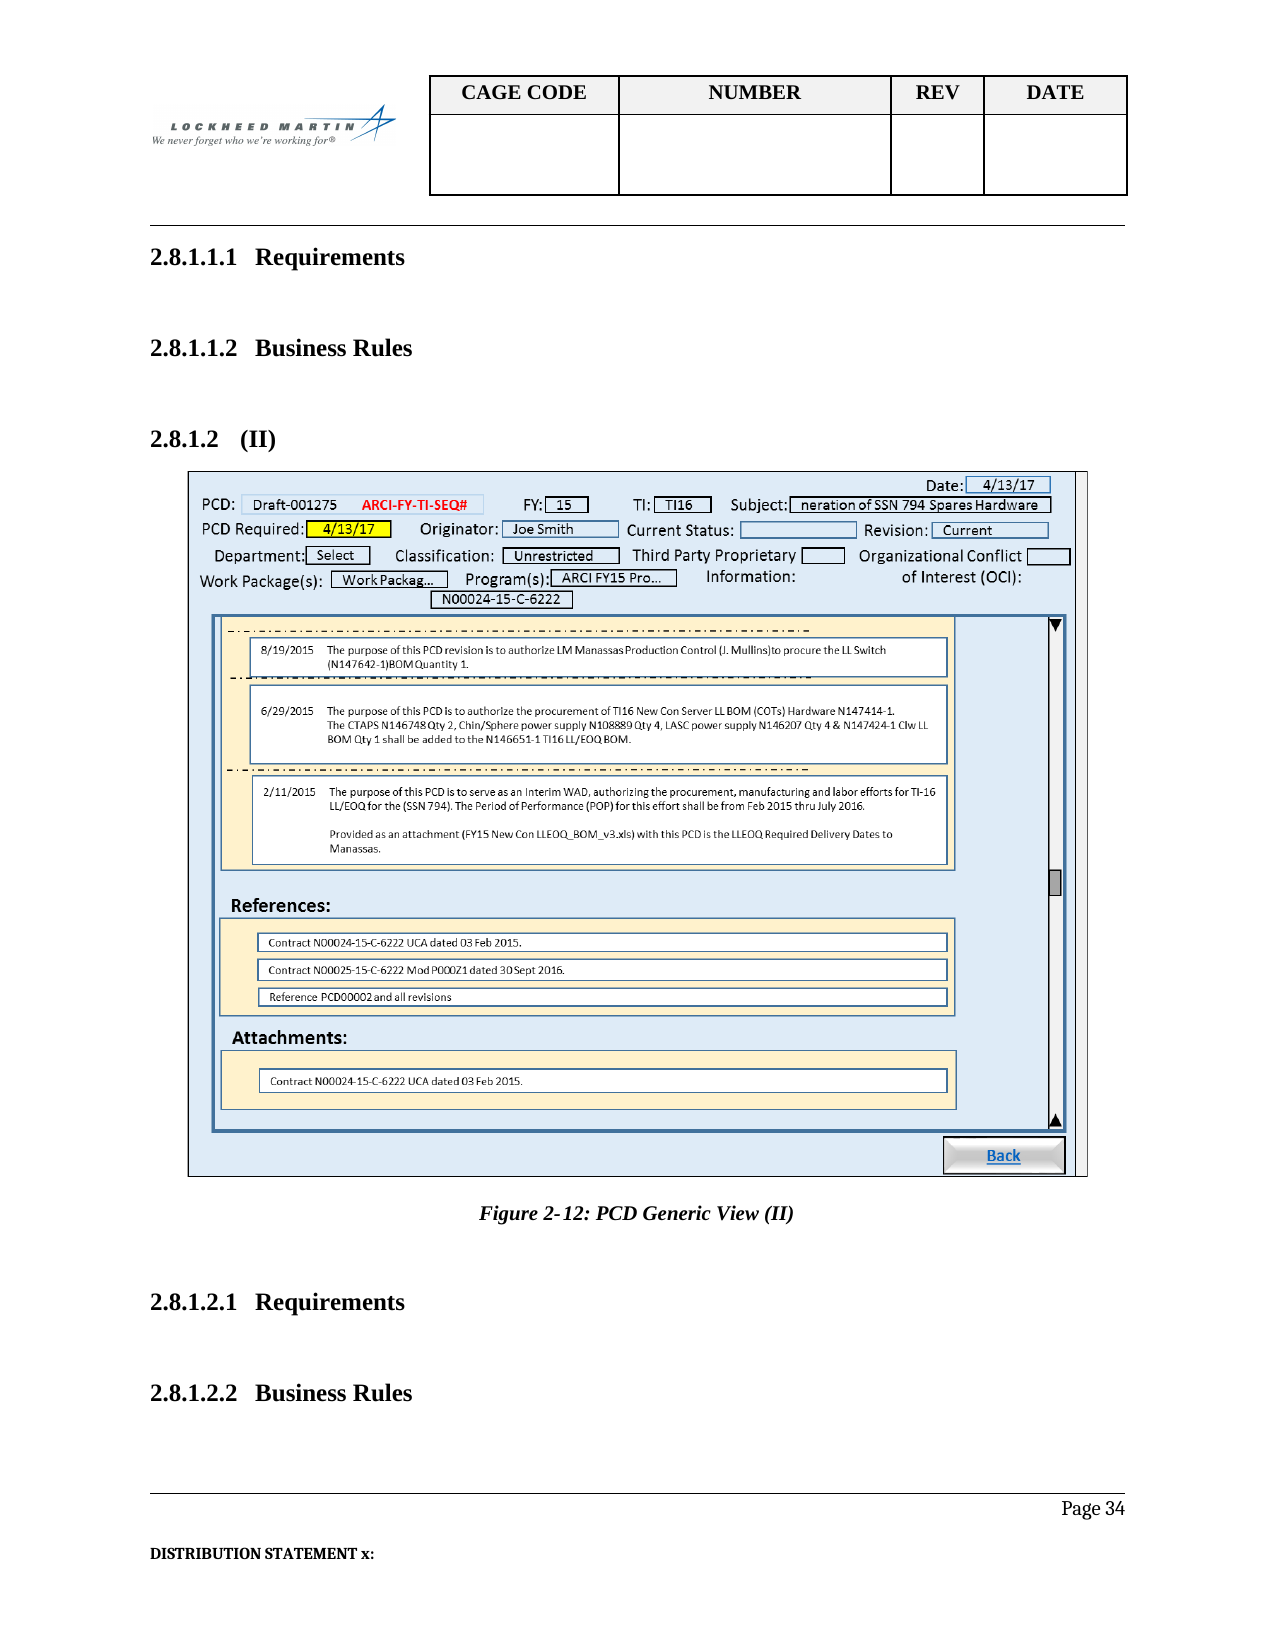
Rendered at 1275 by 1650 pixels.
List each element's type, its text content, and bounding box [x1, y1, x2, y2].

subtitle Business Rules [150, 1378, 1125, 1407]
picture [187, 469, 1088, 1177]
subtitle (II) [150, 424, 1125, 453]
subtitle Requirements [150, 242, 1125, 271]
subtitle Requirements [150, 1287, 1125, 1316]
subtitle Business Rules [150, 333, 1125, 362]
picture [152, 104, 397, 146]
